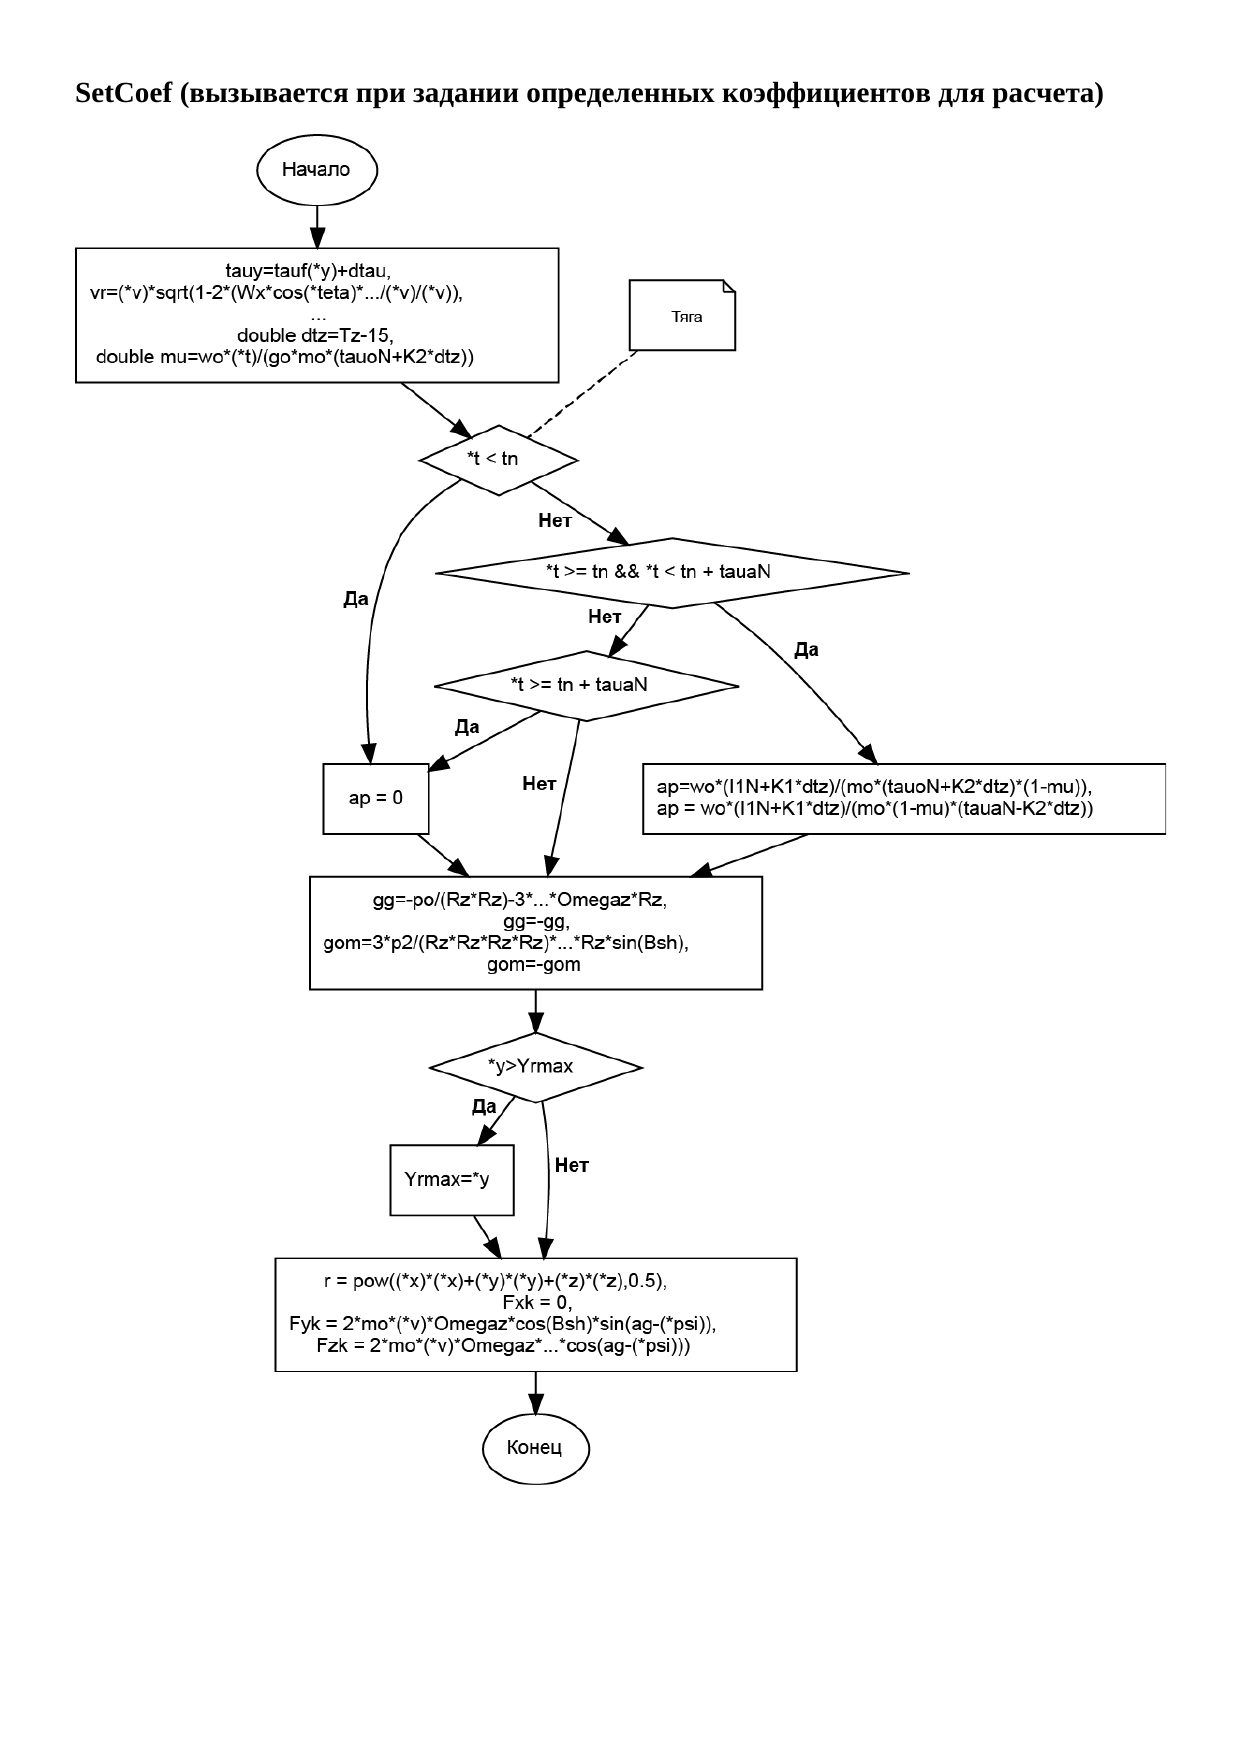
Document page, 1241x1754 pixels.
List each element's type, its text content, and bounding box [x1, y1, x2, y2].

text SetCoef (вызывается при задании определенных коэффициентов для расчета) [75, 75, 1165, 108]
picture [75, 134, 1167, 1485]
